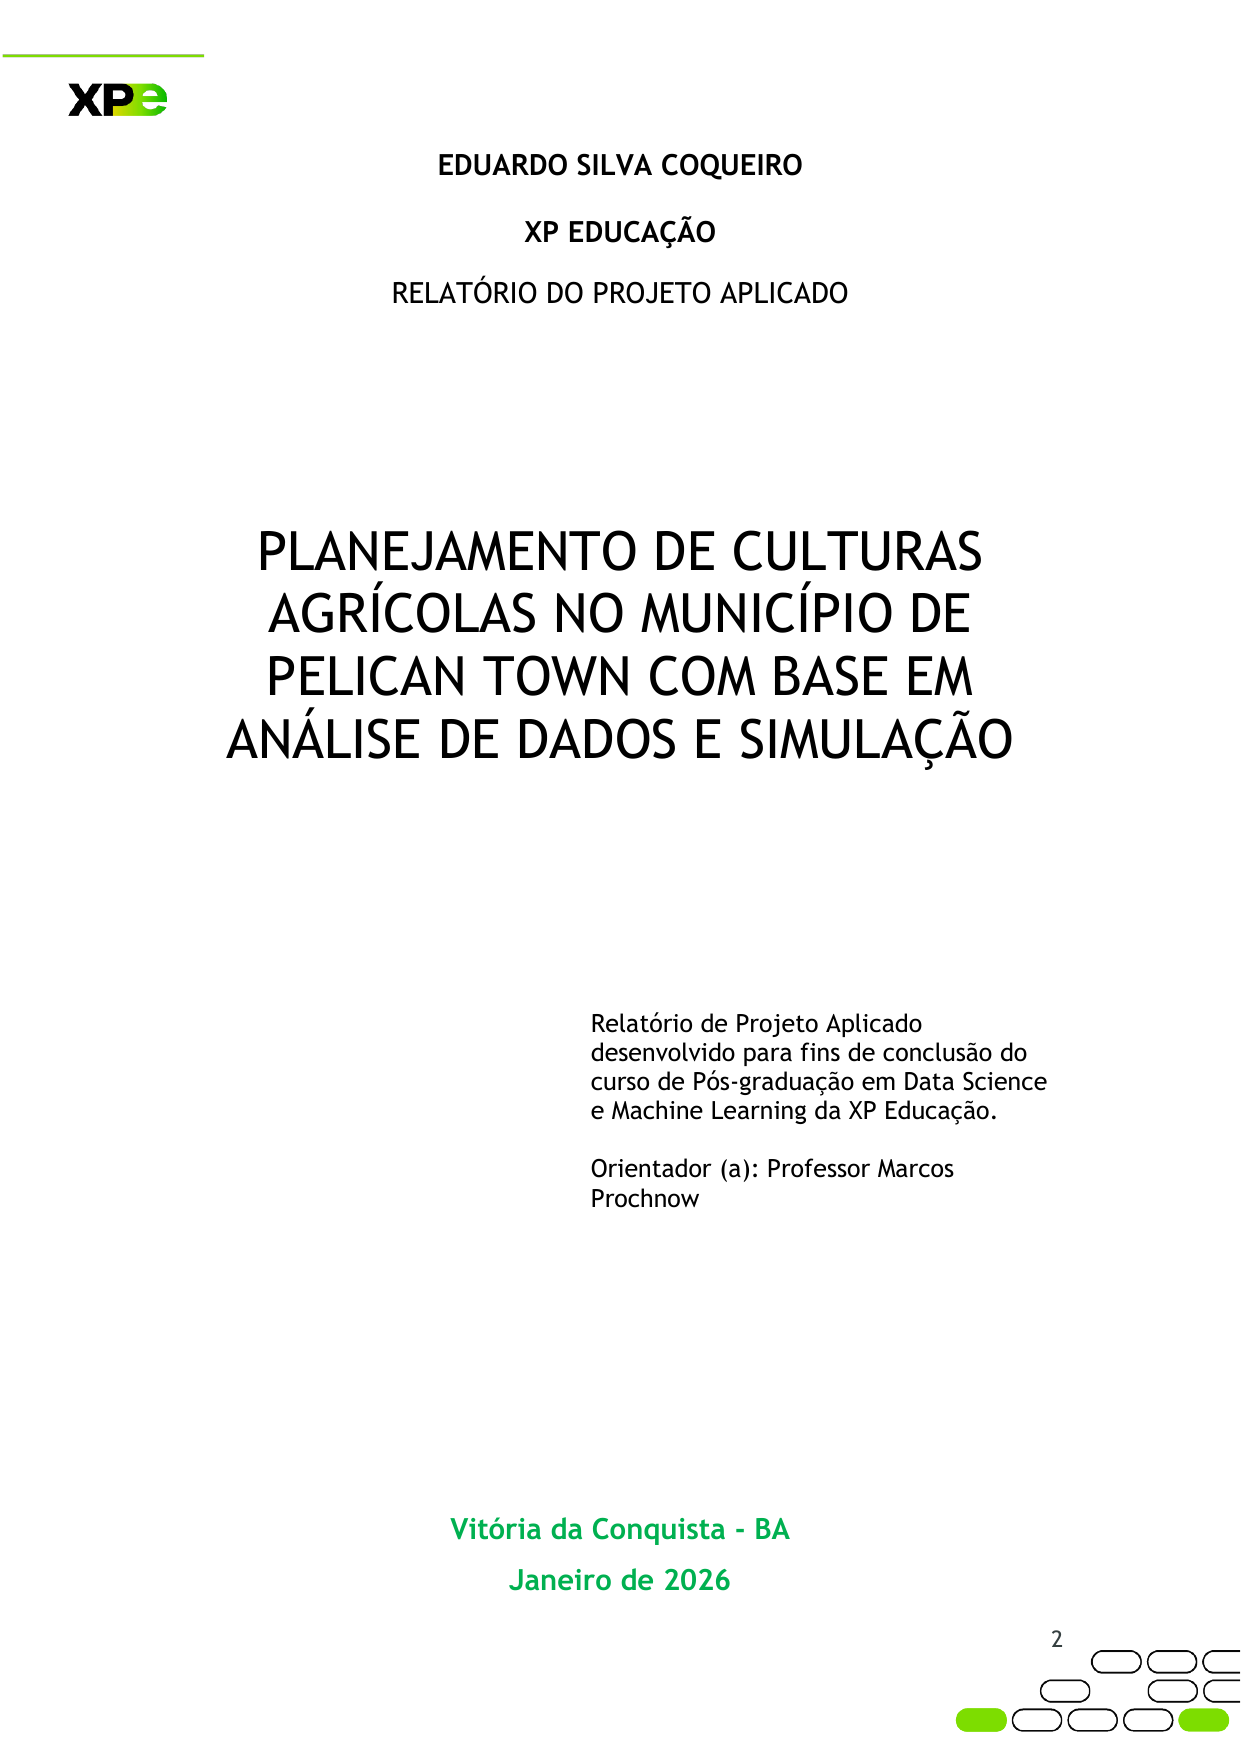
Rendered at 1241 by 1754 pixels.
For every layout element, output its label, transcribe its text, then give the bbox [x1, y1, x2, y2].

text PLANEJAMENTO DE CULTURAS AGRÍCOLAS NO MUNICÍPIO DE PELICAN TOWN COM BASE EM ANÁLISE DE DADOS E SIMULAÇÃO [177, 519, 1063, 771]
text XP EDUCAÇÃO RELATÓRIO DO PROJETO APLICADO [177, 215, 1063, 309]
text EDUARDO SILVA COQUEIRO [177, 148, 1063, 181]
picture [2, 51, 205, 148]
text Vitória da Conquista - BA Janeiro de 2026 [177, 1423, 1063, 1597]
text Relatório de Projeto Aplicado desenvolvido para fins de conclusão do curso de Pós-graduação em Data Science e Machine Learning da XP Educação. Orientador (a): Professor Marcos Prochnow [591, 927, 1063, 1213]
picture [955, 1650, 1241, 1732]
